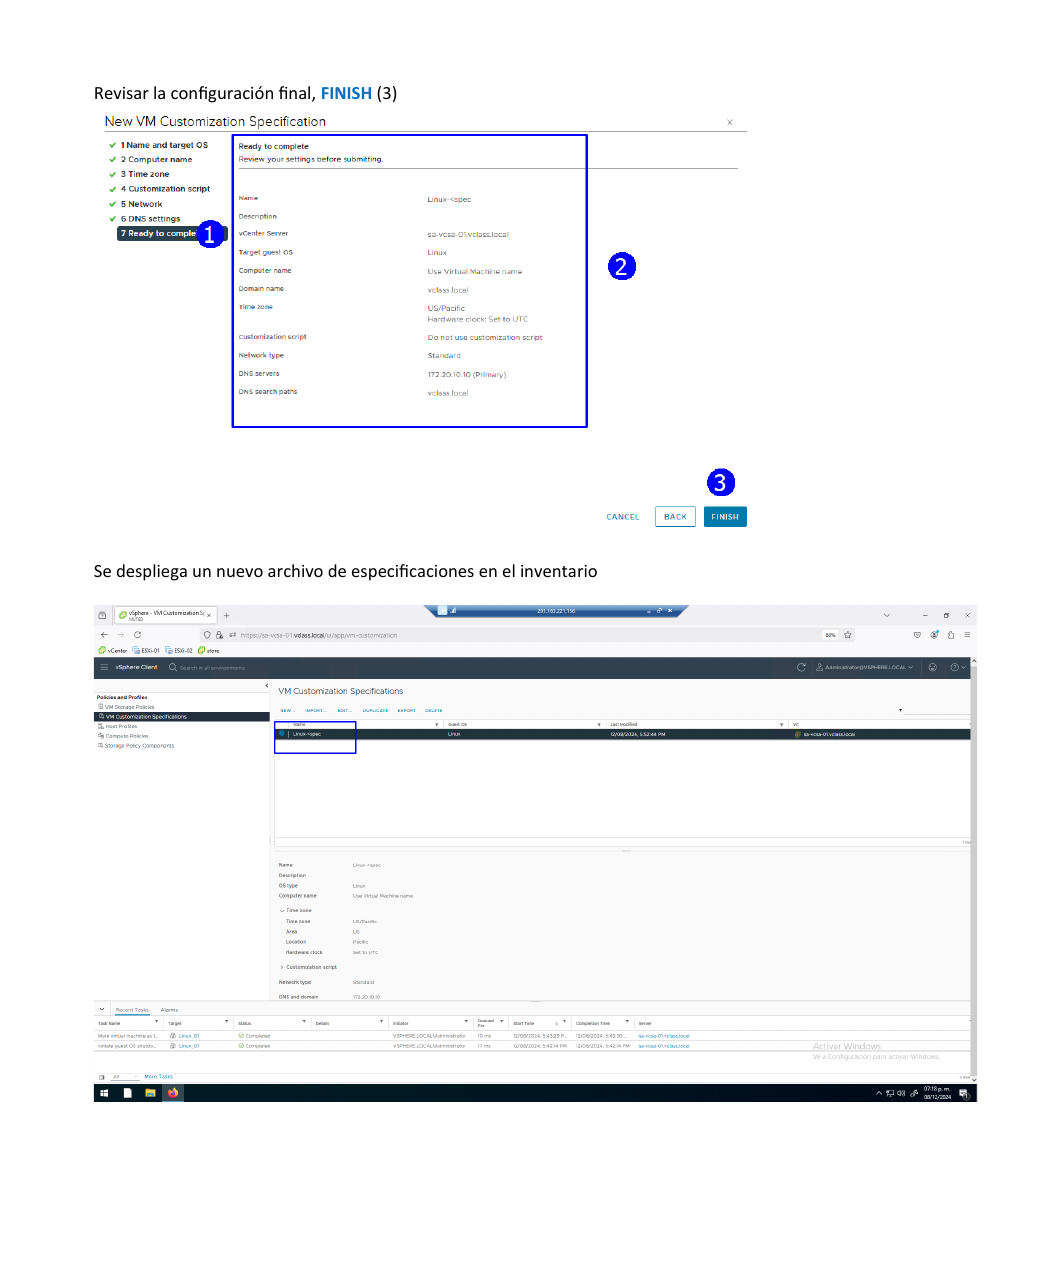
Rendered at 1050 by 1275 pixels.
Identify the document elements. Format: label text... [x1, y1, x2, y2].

text Se despliega un nuevo archivo de especificaciones en el inventario [94, 559, 977, 582]
text Revisar la configuración final, FINISH (3) [94, 81, 977, 104]
picture [93, 605, 978, 1102]
picture [93, 104, 756, 537]
